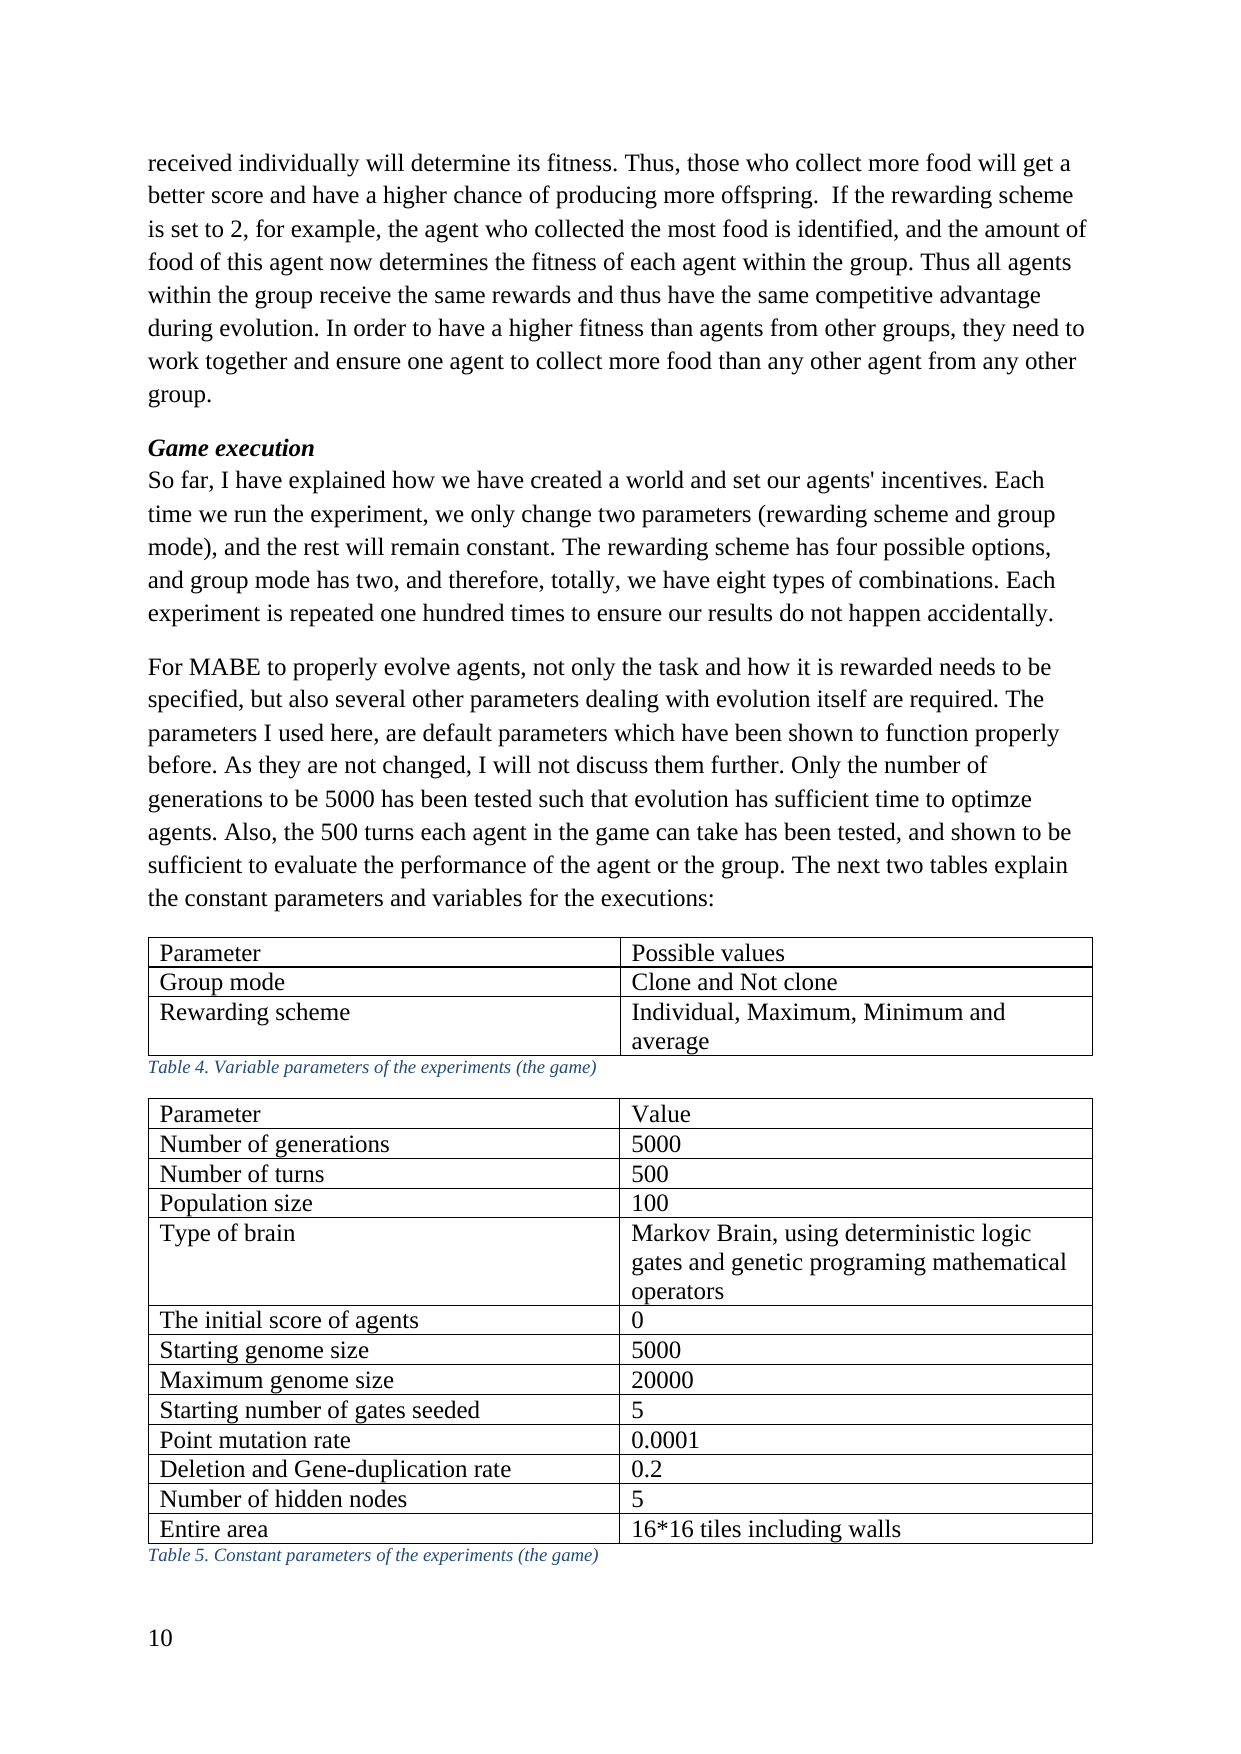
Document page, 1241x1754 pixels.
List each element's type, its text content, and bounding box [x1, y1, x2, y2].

text For MABE to properly evolve agents, not only the task and how it is rewarded needs to be specified, but also several other parameters dealing with evolution itself are required. The parameters I used here, are default parameters which have been shown to function properly before. As they are not changed, I will not discuss them further. Only the number of generations to be 5000 has been tested such that evolution has sufficient time to optimze agents. Also, the 500 turns each agent in the game can take has been tested, and shown to be sufficient to evaluate the performance of the agent or the group. The next two tables explain the constant parameters and variables for the executions: [148, 652, 1093, 911]
table_cell The initial score of agents [149, 1306, 619, 1334]
table_cell Group mode [149, 968, 620, 996]
table_cell 500 [620, 1159, 1092, 1187]
table_cell Starting genome size [149, 1335, 619, 1364]
table_cell 100 [620, 1189, 1092, 1217]
table_cell 0.2 [620, 1455, 1092, 1483]
table_cell Individual, Maximum, Minimum and average [621, 997, 1092, 1055]
table_cell Entire area [149, 1514, 619, 1543]
table_cell Starting number of gates seeded [149, 1395, 619, 1424]
table_cell 5 [620, 1484, 1092, 1513]
table_cell Rewarding scheme [149, 997, 620, 1055]
table_header Parameter [149, 1099, 619, 1128]
table_cell Number of generations [149, 1129, 619, 1158]
table_cell Point mutation rate [149, 1425, 619, 1453]
table_header Possible values [621, 938, 1092, 966]
table_header Parameter [149, 938, 620, 966]
table_cell 0 [620, 1306, 1092, 1334]
text Table 4. Variable parameters of the experiments (the game) [148, 1056, 1093, 1077]
table_header Value [620, 1099, 1092, 1128]
table_cell 5 [620, 1395, 1092, 1424]
text So far, I have explained how we have created a world and set our agents' incentives. Each time we run the experiment, we only change two parameters (rewarding scheme and group mode), and the rest will remain constant. The rewarding scheme has four possible options, and group mode has two, and therefore, totally, we have eight types of combinations. Each experiment is repeated one hundred times to ensure our results do not happen accidentally. [148, 466, 1093, 626]
table_cell Clone and Not clone [621, 968, 1092, 996]
text Table 5. Constant parameters of the experiments (the game) [148, 1544, 1093, 1566]
table_cell 16*16 tiles including walls [620, 1514, 1092, 1543]
table_cell 5000 [620, 1129, 1092, 1158]
table_cell Number of turns [149, 1159, 619, 1187]
table_cell 5000 [620, 1335, 1092, 1364]
table_cell Type of brain [149, 1218, 619, 1304]
subtitle Game execution [148, 433, 1093, 461]
table_cell 0.0001 [620, 1425, 1092, 1453]
table_cell Markov Brain, using deterministic logic gates and genetic programing mathematical operators [620, 1218, 1092, 1304]
table_cell Number of hidden nodes [149, 1484, 619, 1513]
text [148, 148, 1093, 407]
table_cell Population size [149, 1189, 619, 1217]
table_cell Maximum genome size [149, 1365, 619, 1394]
table_cell Deletion and Gene-duplication rate [149, 1455, 619, 1483]
table_cell 20000 [620, 1365, 1092, 1394]
